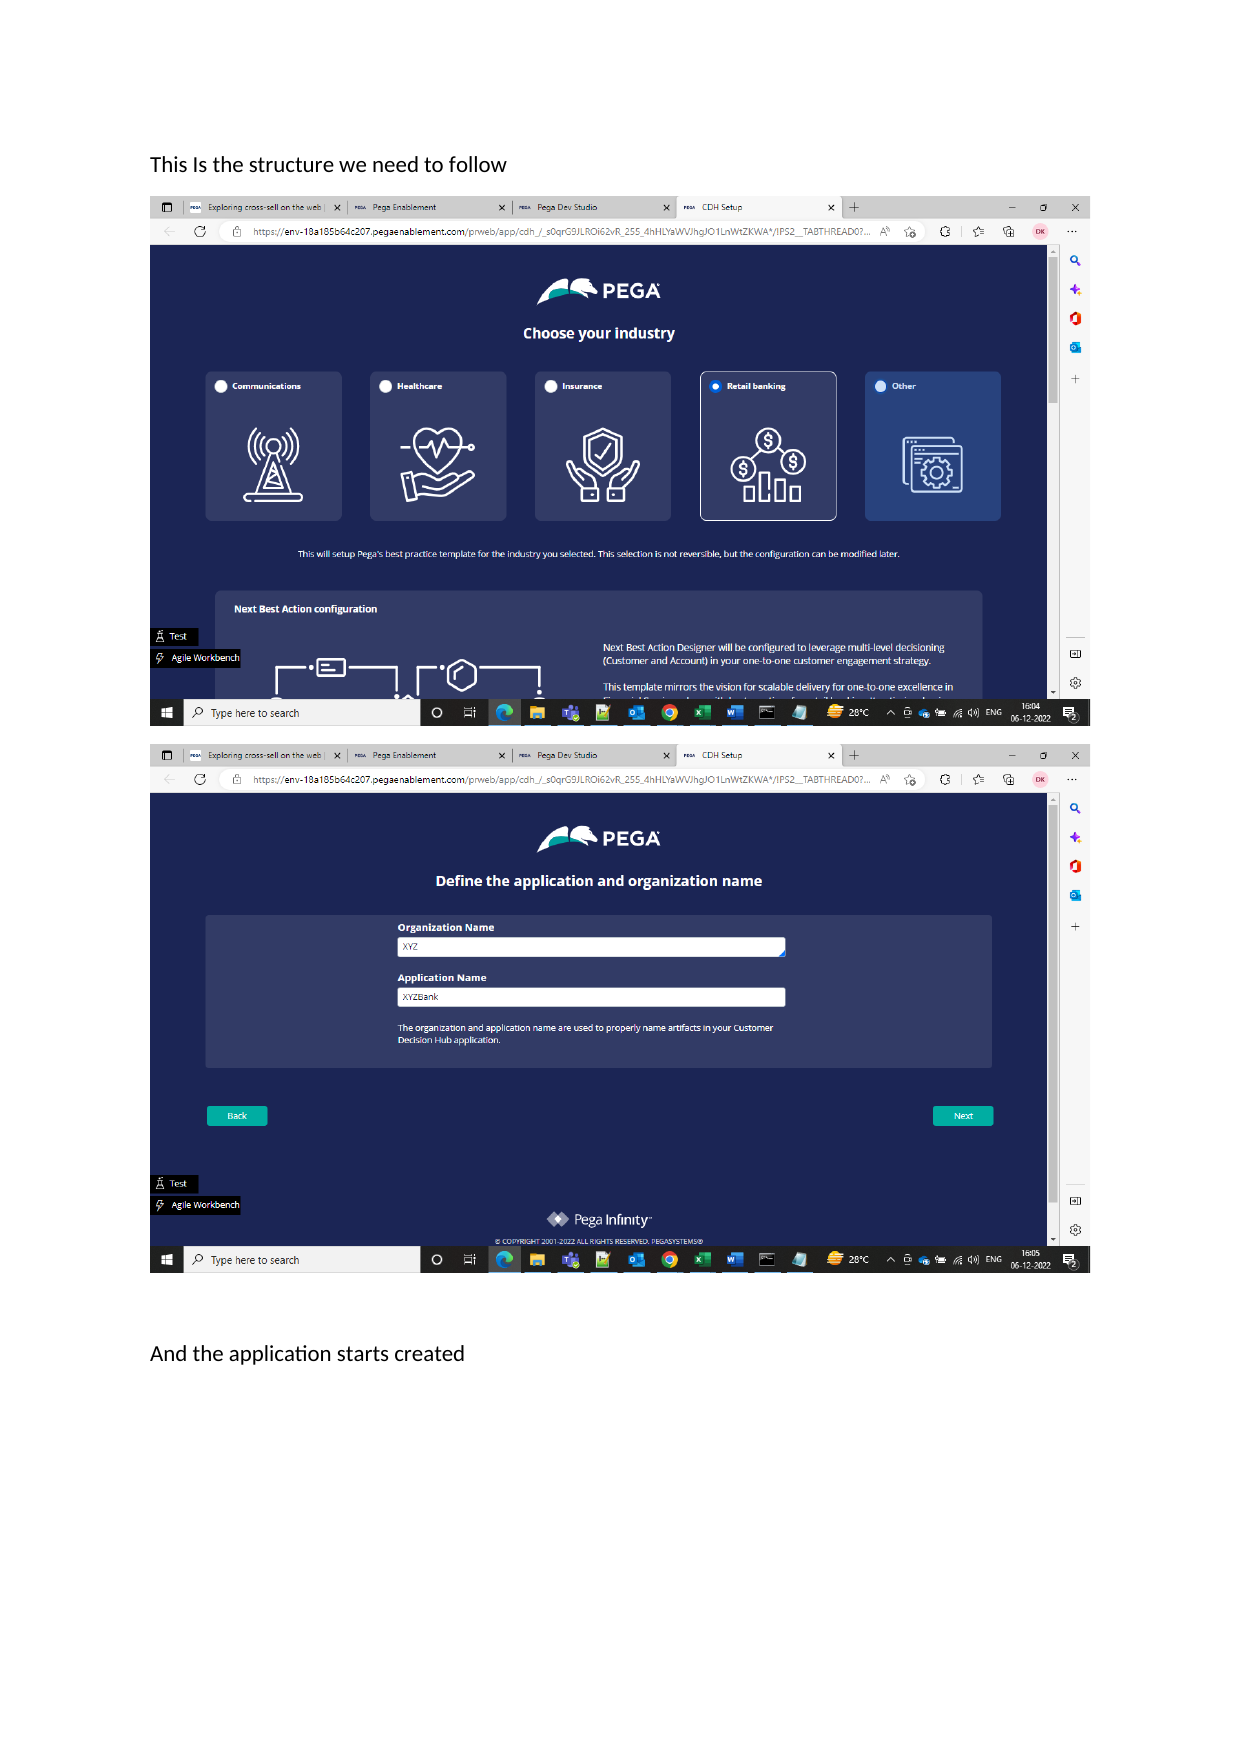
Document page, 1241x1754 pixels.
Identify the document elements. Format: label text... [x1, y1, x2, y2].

picture [150, 196, 1091, 726]
picture [150, 744, 1091, 1273]
text This Is the structure we need to follow [150, 150, 1090, 178]
text And the application starts created [150, 1339, 1090, 1367]
